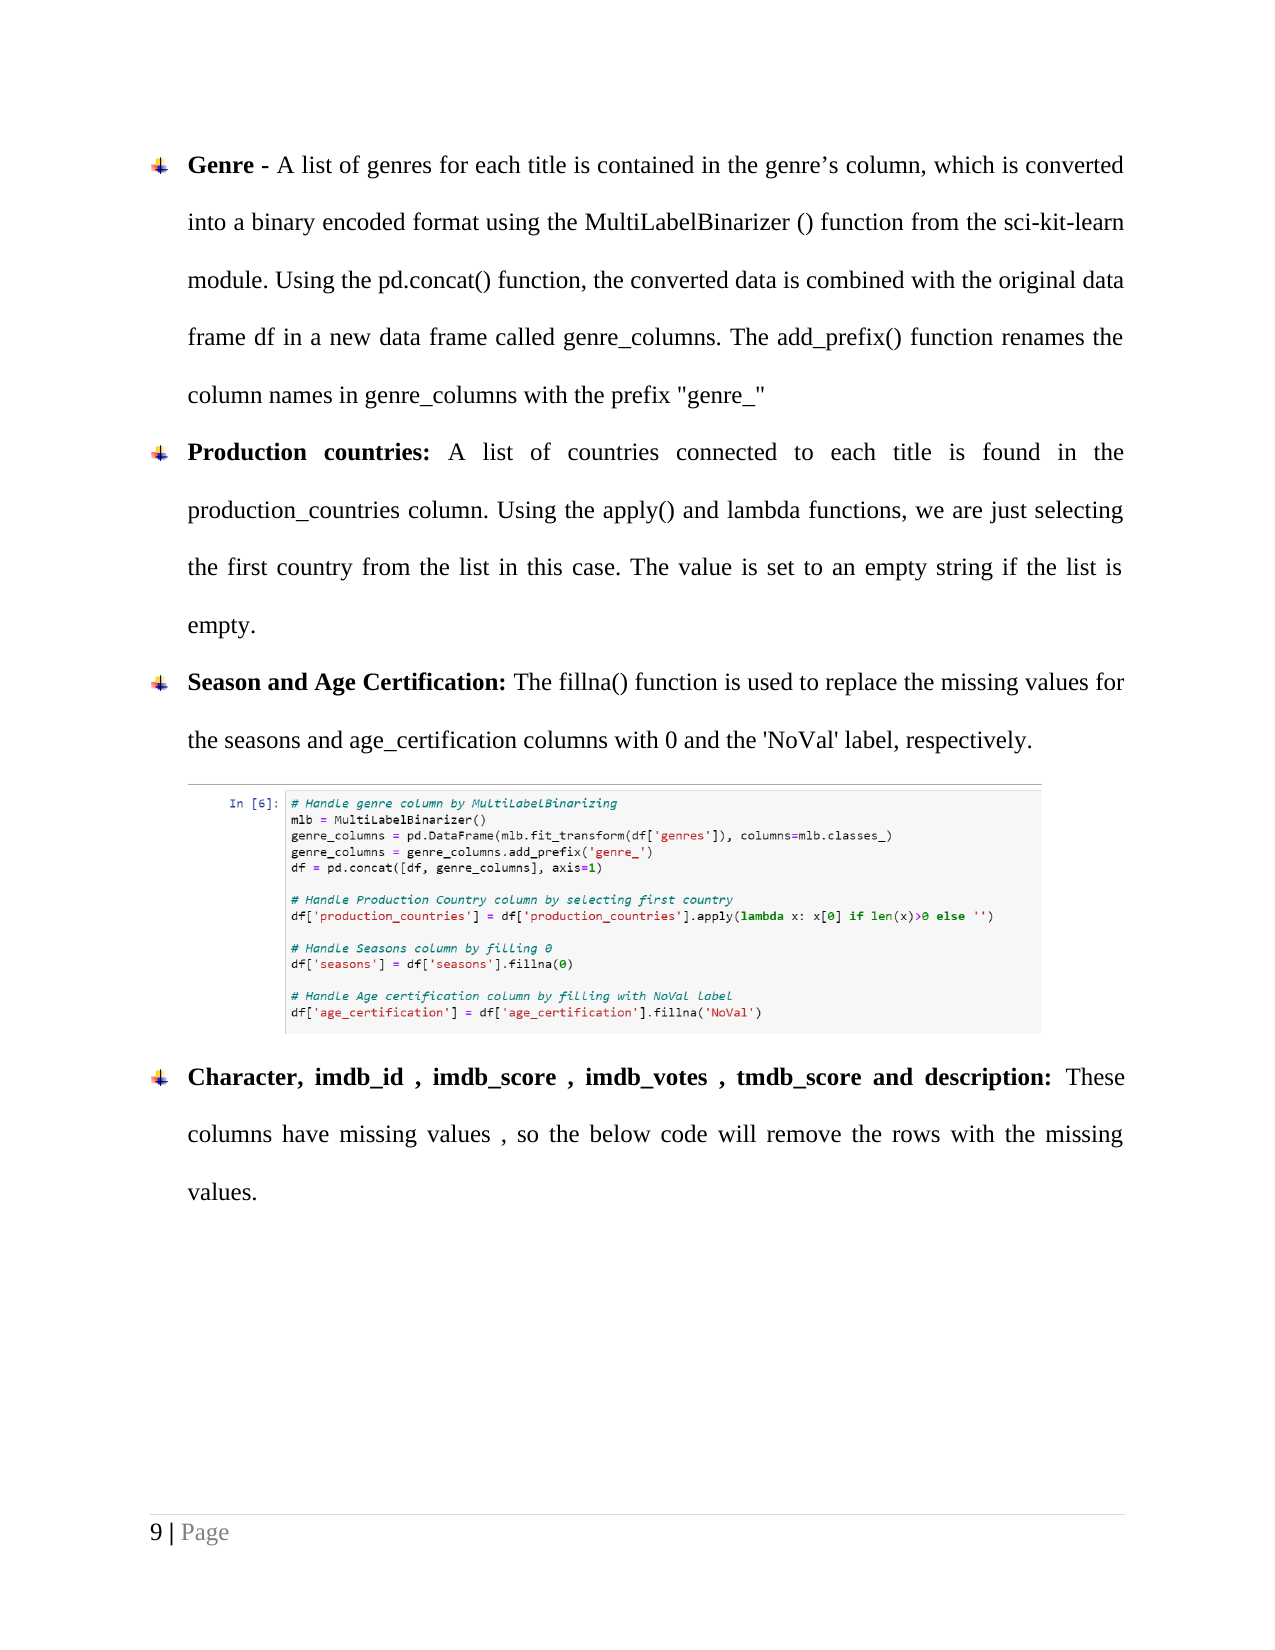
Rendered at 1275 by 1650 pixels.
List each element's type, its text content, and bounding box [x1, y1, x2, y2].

picture [151, 156, 168, 174]
picture [151, 674, 168, 691]
list Genre - A list of genres for each title is contained in the genre’s column, which is converted into a binary encoded format using the MultiLabelBinarizer () function from the sci-kit-learn module. Using the pd.concat() function, the converted data is combined with the original data frame df in a new data frame called genre_columns. The add_prefix() function renames the column names in genre_columns with the prefix "genre_" [150, 150, 1125, 409]
list Production countries: A list of countries connected to each title is found in the production_countries column. Using the apply() and lambda functions, we are just selecting the first country from the list in this case. The value is set to an empty string if the list is empty. [150, 437, 1125, 639]
picture [151, 1068, 168, 1086]
list Season and Age Certification: The fillna() function is used to replace the missing values for the seasons and age_certification columns with 0 and the 'NoVal' label, respectively. [150, 667, 1125, 754]
picture [151, 444, 168, 461]
picture [187, 782, 1042, 1034]
list Character, imdb_id , imdb_score , imdb_votes , tmdb_score and description: These columns have missing values , so the below code will remove the rows with the missing values. [150, 1062, 1125, 1206]
